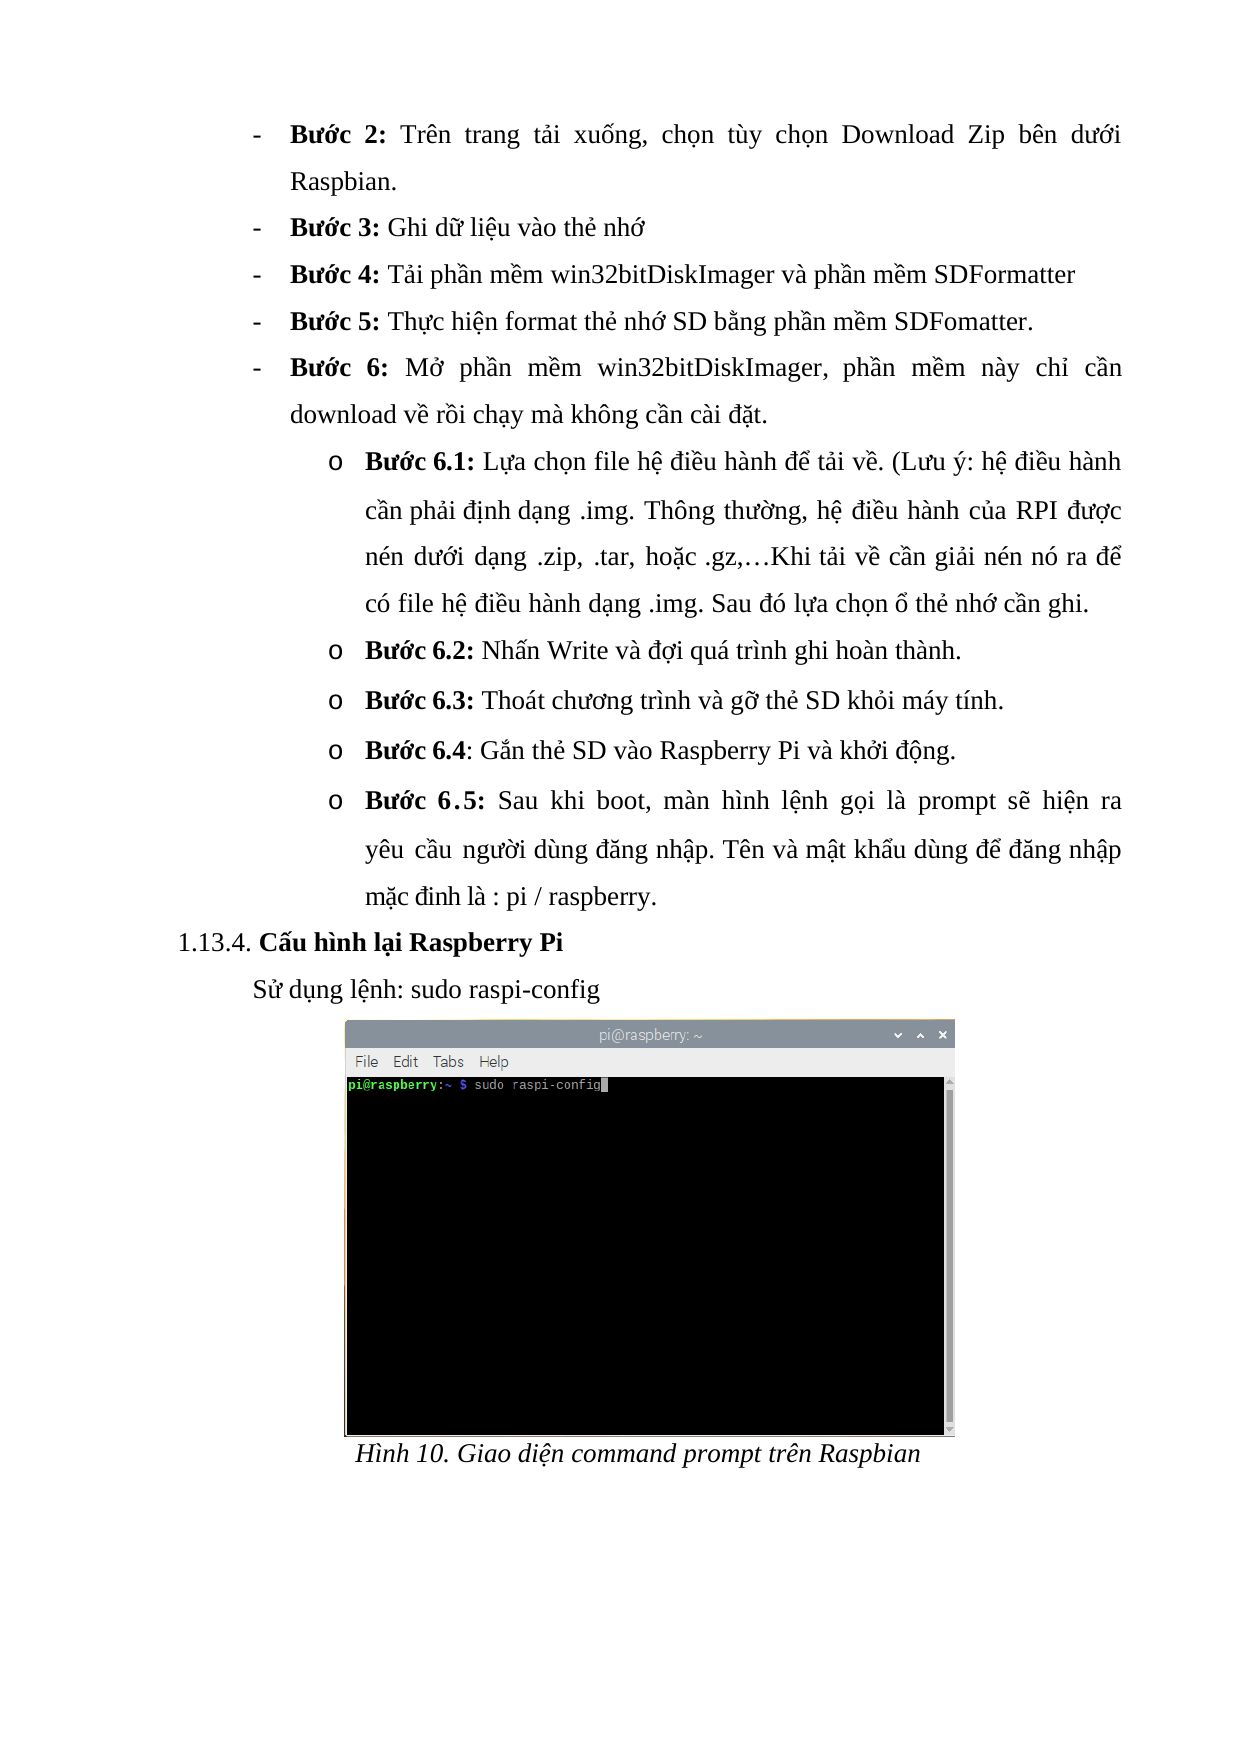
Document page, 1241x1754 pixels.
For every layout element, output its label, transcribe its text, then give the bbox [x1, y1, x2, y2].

list Bước 6.2: Nhấn Write và đợi quá trình ghi hoàn thành. [327, 634, 1122, 667]
text Sử dụng lệnh: sudo raspi-config [177, 973, 1122, 1004]
text Bước 2: Trên trang tải xuống, chọn tùy chọn Download Zip bên dưới Raspbian. [252, 118, 1122, 196]
list Bước 6.1: Lựa chọn file hệ điều hành để tải về. (Lưu ý: hệ điều hành cần phải định dạng .img. Thông thường, hệ điều hành của RPI được nén dưới dạng .zip, .tar, hoặc .gz,…Khi tải về cần giải nén nó ra để có file hệ điều hành dạng .img. Sau đó lựa chọn ổ thẻ nhớ cần ghi. [327, 445, 1122, 618]
list Bước 6.5: Sau khi boot, màn hình lệnh gọi là prompt sẽ hiện ra yêu cầu người dùng đăng nhập. Tên và mật khẩu dùng để đăng nhập mặc đinh là : pi / raspberry. [327, 784, 1122, 911]
text Bước 6: Mở phần mềm win32bitDiskImager, phần mềm này chỉ cần download về rồi chạy mà không cần cài đặt. [252, 351, 1122, 429]
subtitle Cấu hình lại Raspberry Pi [177, 926, 1122, 957]
text Bước 4: Tải phần mềm win32bitDiskImager và phần mềm SDFormatter [252, 258, 1122, 289]
list Bước 6.3: Thoát chương trình và gỡ thẻ SD khỏi máy tính. [327, 684, 1122, 717]
picture [344, 1019, 955, 1437]
list Bước 6.4: Gắn thẻ SD vào Raspberry Pi và khởi động. [327, 734, 1122, 767]
text Bước 5: Thực hiện format thẻ nhớ SD bằng phần mềm SDFomatter. [252, 305, 1122, 336]
subtitle Giao diện command prompt trên Raspbian [177, 1437, 1122, 1468]
text Bước 3: Ghi dữ liệu vào thẻ nhớ [252, 211, 1122, 243]
